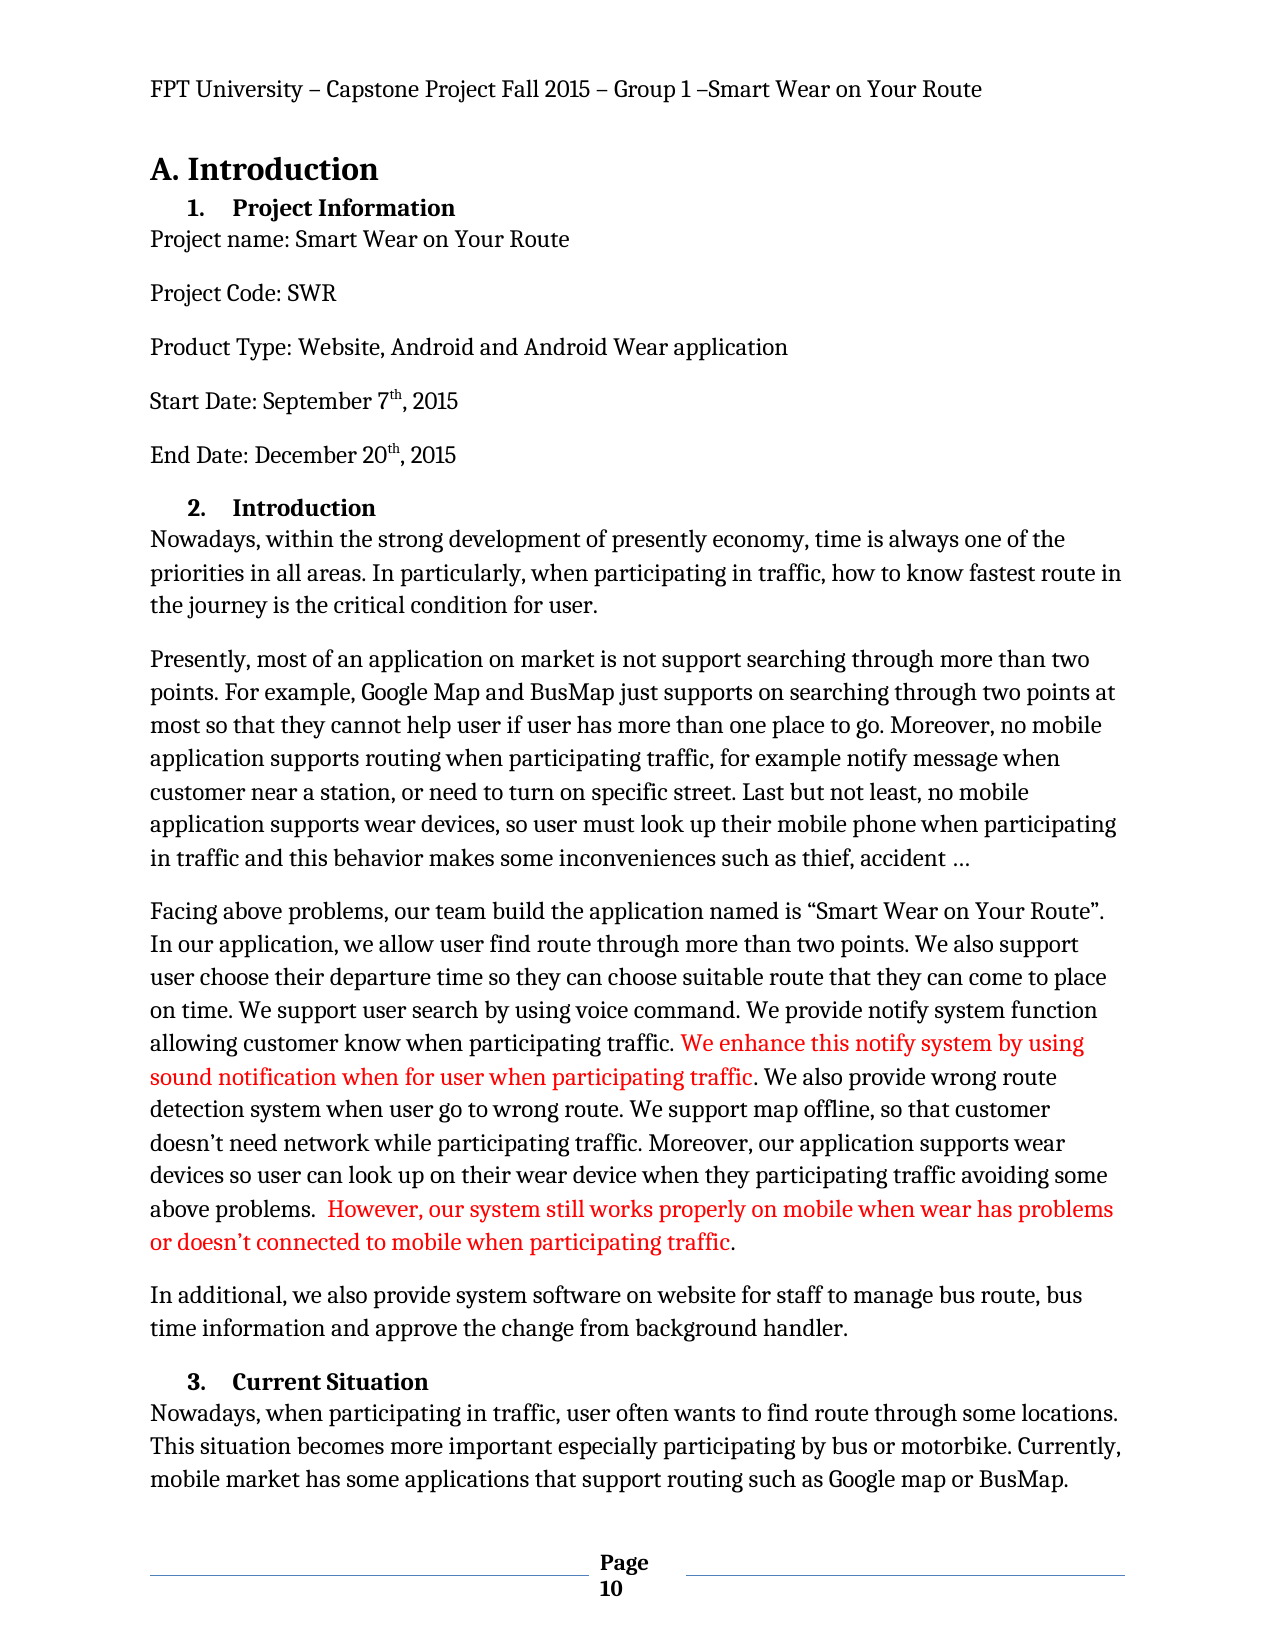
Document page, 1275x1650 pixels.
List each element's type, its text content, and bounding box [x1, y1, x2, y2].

text Presently, most of an application on market is not support searching through more than two points. For example, Google Map and BusMap just supports on searching through two points at most so that they cannot help user if user has more than one place to go. Moreover, no mobile application supports routing when participating traffic, for example notify message when customer near a station, or need to turn on specific street. Last but not least, no mobile application supports wear devices, so user must look up their mobile phone when participating in traffic and this behavior makes some inconveniences such as thief, accident … [150, 645, 1125, 872]
text Start Date: September 7th, 2015 [150, 387, 1125, 415]
subtitle Current Situation [187, 1368, 1125, 1397]
text Nowadays, within the strong development of presently economy, time is always one of the priorities in all areas. In particularly, when participating in traffic, how to know fastest route in the journey is the critical condition for user. [150, 525, 1125, 620]
text In additional, we also provide system software on website for staff to manage bus route, bus time information and approve the change from background handler. [150, 1281, 1125, 1343]
text Product Type: Website, Android and Android Wear application [150, 333, 1125, 362]
subtitle Introduction [150, 150, 1125, 188]
text Nowadays, when participating in traffic, user often wants to find route through some locations. This situation becomes more important especially participating by bus or motorbike. Currently, mobile market has some applications that support routing such as Google map or BusMap. [150, 1399, 1125, 1494]
subtitle Project Information [187, 194, 1125, 223]
text Project Code: SWR [150, 279, 1125, 308]
text End Date: December 20th, 2015 [150, 441, 1125, 469]
text Facing above problems, our team build the application named is “Smart Wear on Your Route”. In our application, we allow user find route through more than two points. We also support user choose their departure time so they can choose suitable route that they can come to place on time. We support user search by using voice command. We provide notify system function allowing customer know when participating traffic. We enhance this notify system by using sound notification when for user when participating traffic. We also provide wrong route detection system when user go to wrong route. We support map offline, so that customer doesn’t need network while participating traffic. Moreover, our application supports wear devices so user can look up on their wear device when they participating traffic avoiding some above problems. However, our system still works properly on mobile when wear has problems or doesn’t connected to mobile when participating traffic. [150, 897, 1125, 1256]
text Project name: Smart Wear on Your Route [150, 225, 1125, 254]
subtitle Introduction [187, 494, 1125, 523]
